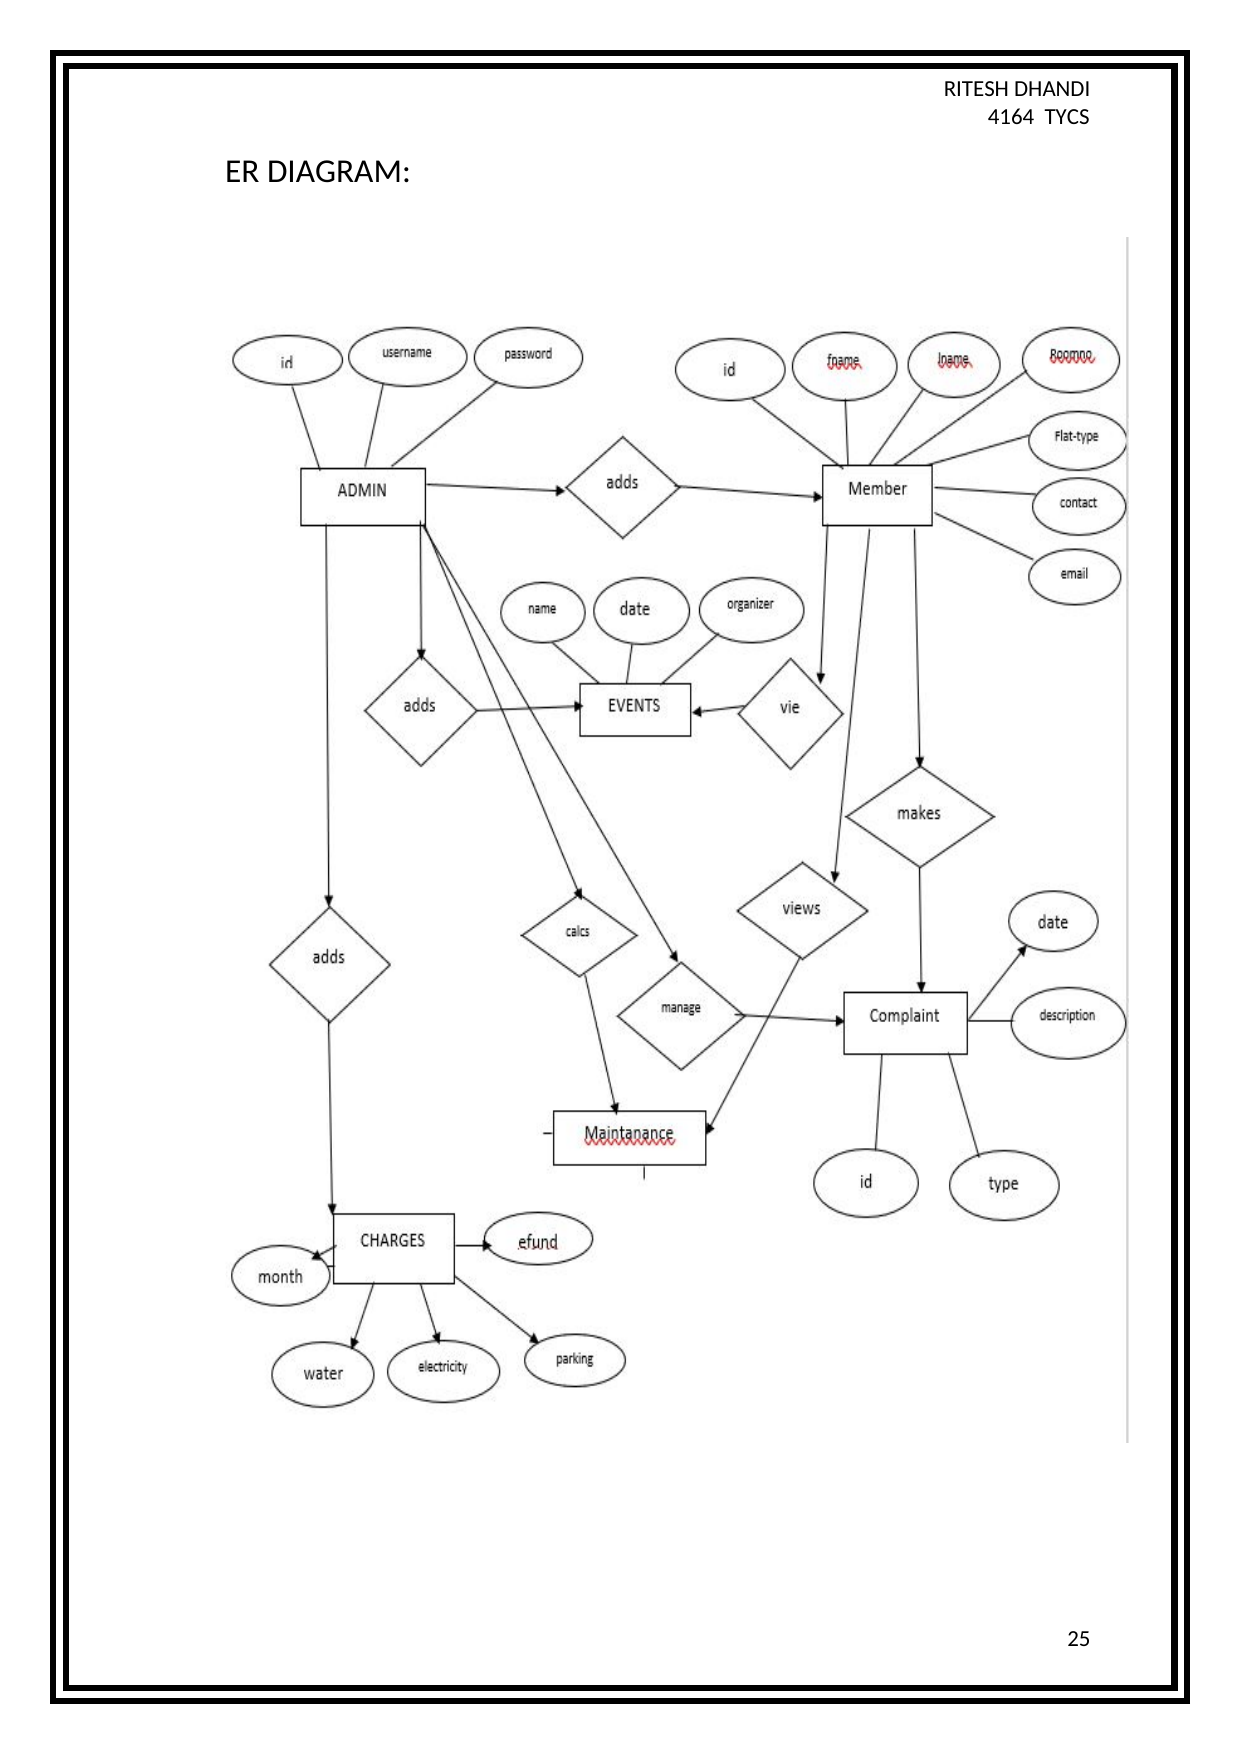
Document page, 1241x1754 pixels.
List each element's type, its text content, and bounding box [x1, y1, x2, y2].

list ER DIAGRAM: [225, 150, 1090, 191]
picture [225, 237, 1129, 1443]
